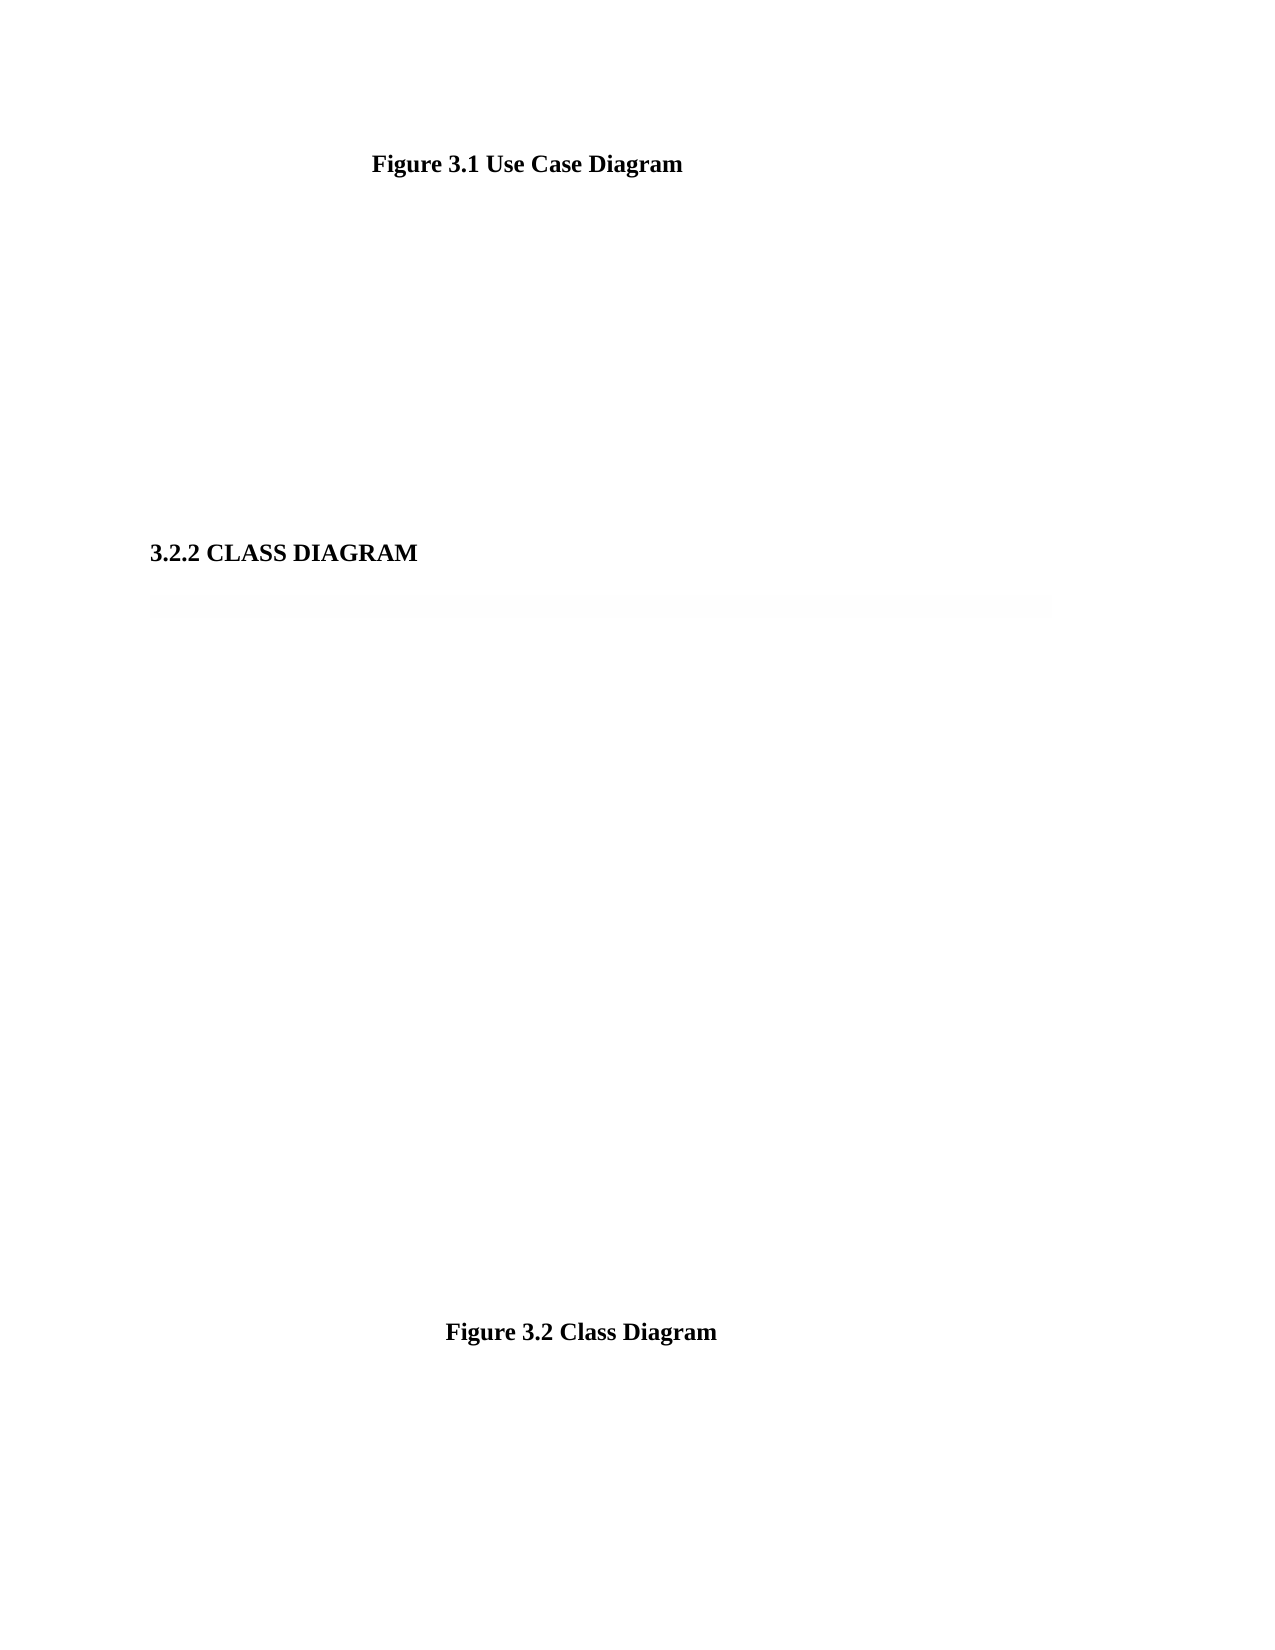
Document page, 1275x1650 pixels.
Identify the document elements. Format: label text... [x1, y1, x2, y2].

text 3.2.2 CLASS DIAGRAM [150, 539, 1125, 567]
text Figure 3.2 Class Diagram [150, 1318, 1125, 1346]
text Figure 3.1 Use Case Diagram [150, 150, 1125, 178]
